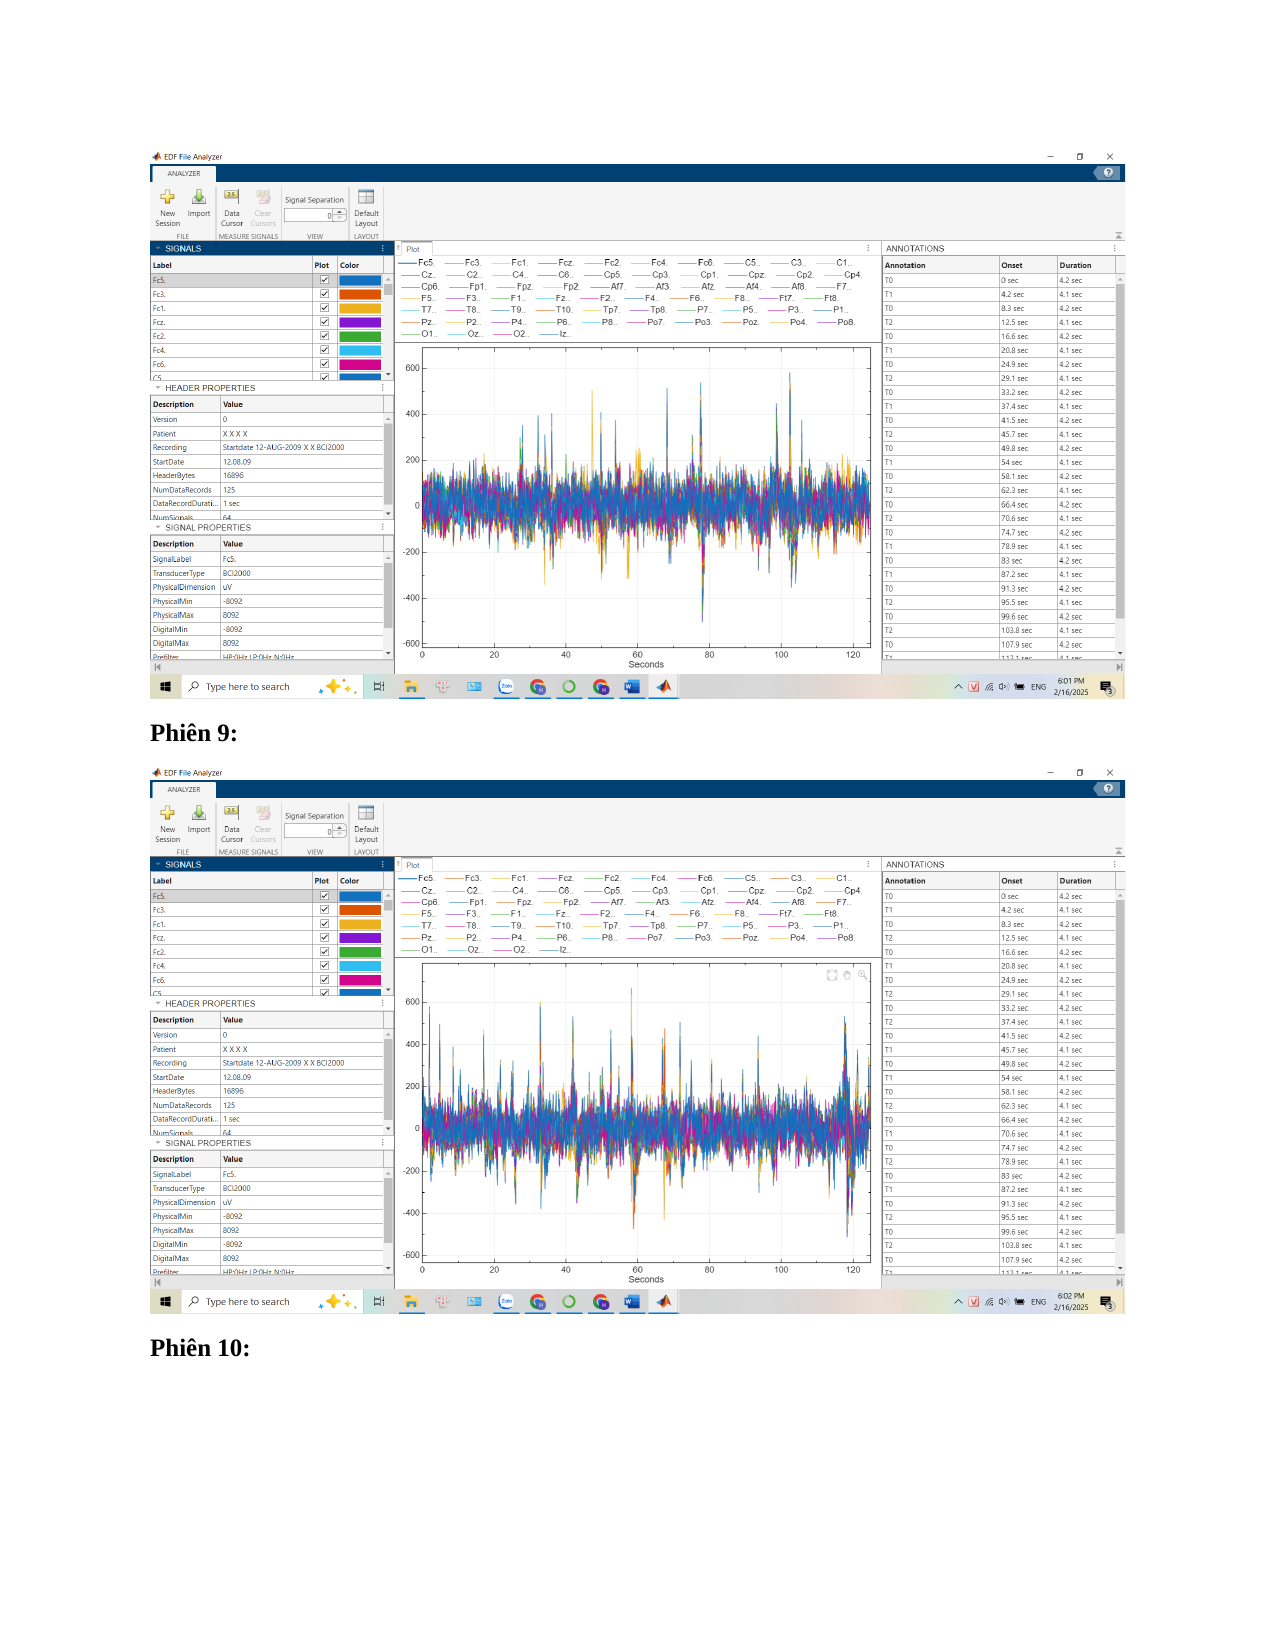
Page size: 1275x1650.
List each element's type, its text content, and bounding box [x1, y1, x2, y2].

text Phiên 9: [150, 718, 1125, 746]
text Phiên 10: [150, 1333, 1125, 1362]
picture [150, 765, 1125, 1314]
picture [150, 150, 1125, 699]
